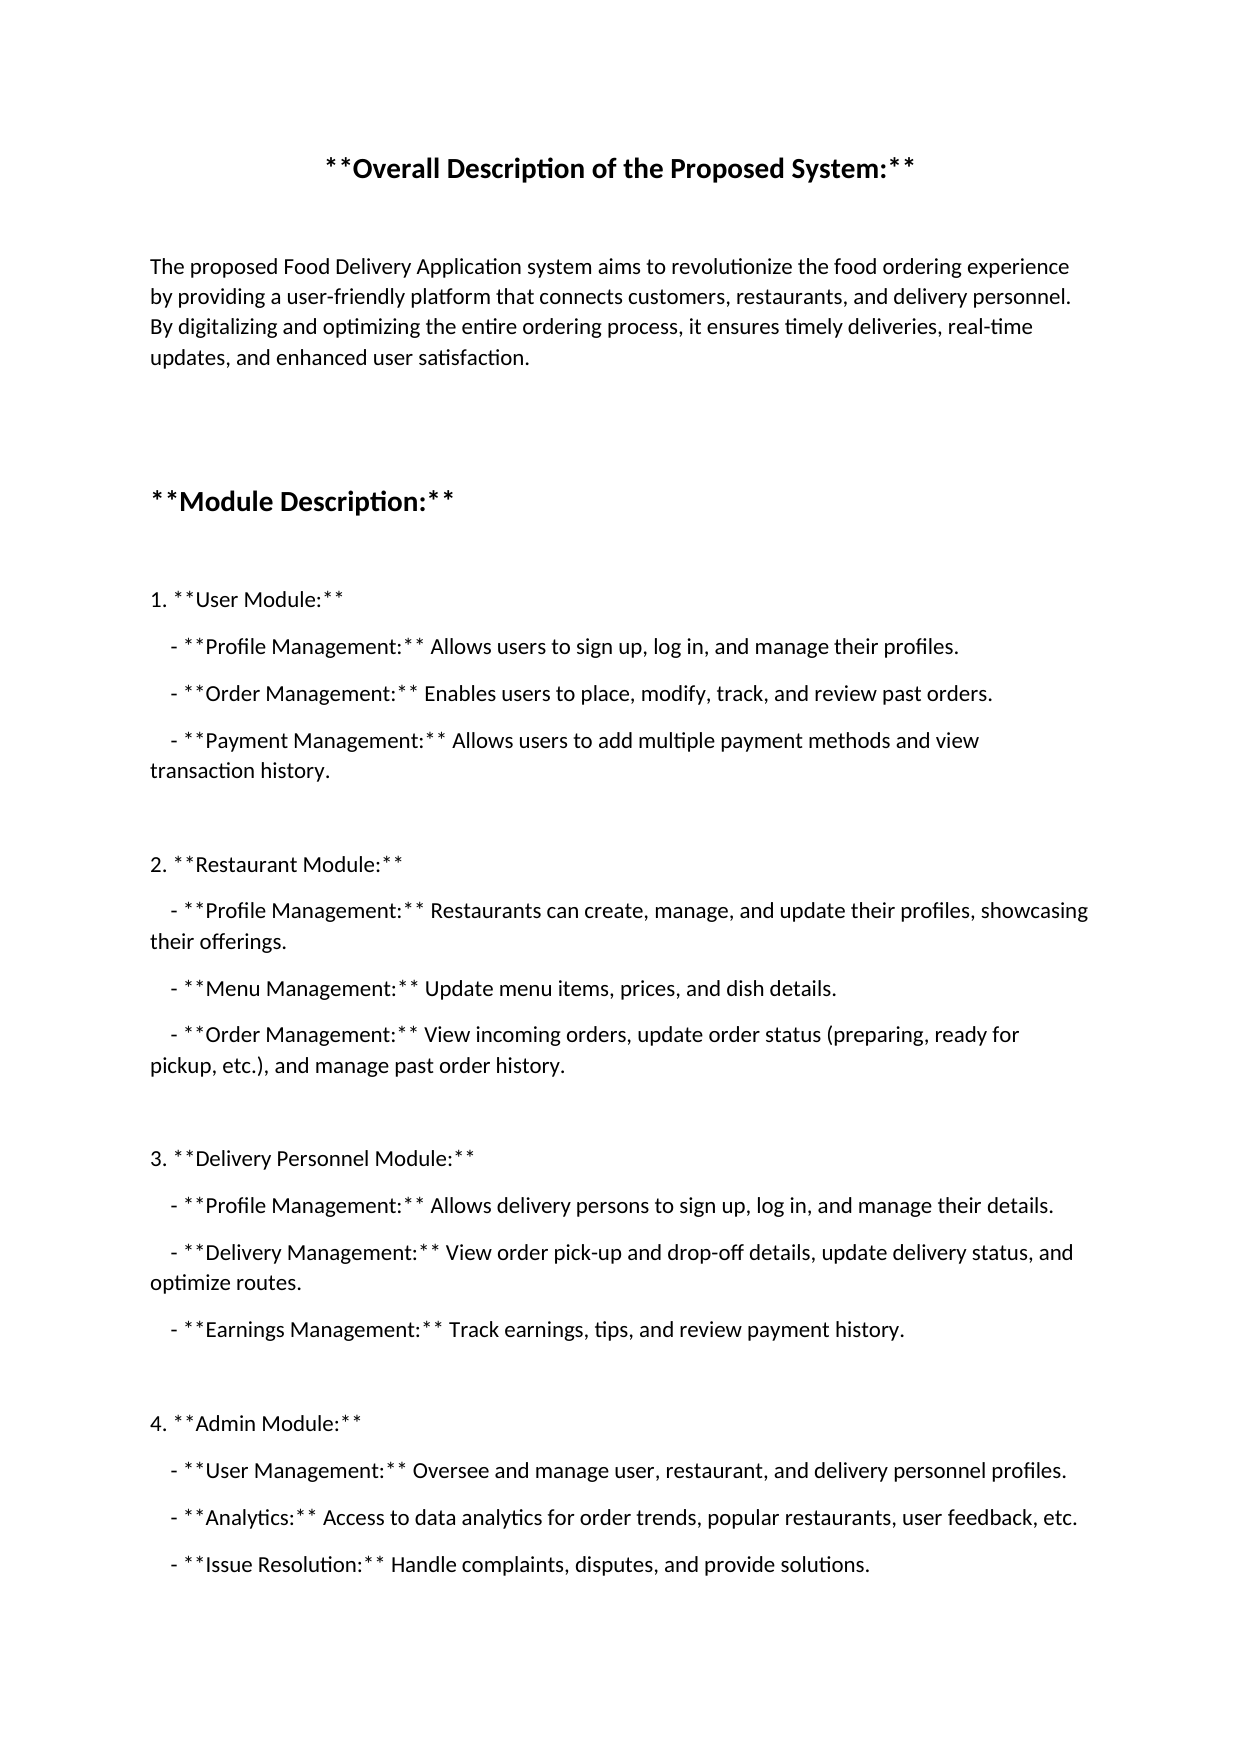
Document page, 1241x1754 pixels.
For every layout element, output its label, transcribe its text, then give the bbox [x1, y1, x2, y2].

text - **Delivery Management:** View order pick-up and drop-off details, update delivery status, and optimize routes. [150, 1238, 1090, 1297]
text The proposed Food Delivery Application system aims to revolutionize the food ordering experience by providing a user-friendly platform that connects customers, restaurants, and delivery personnel. By digitalizing and optimizing the entire ordering process, it ensures timely deliveries, real-time updates, and enhanced user satisfaction. [150, 252, 1090, 371]
text - **Earnings Management:** Track earnings, tips, and review payment history. [150, 1315, 1090, 1343]
text - **Order Management:** Enables users to place, modify, track, and review past orders. [150, 679, 1090, 707]
text - **Issue Resolution:** Handle complaints, disputes, and provide solutions. [150, 1550, 1090, 1578]
text - **Menu Management:** Update menu items, prices, and dish details. [150, 974, 1090, 1002]
text - **Profile Management:** Restaurants can create, manage, and update their profiles, showcasing their offerings. [150, 897, 1090, 955]
text 4. **Admin Module:** [150, 1409, 1090, 1437]
text - **User Management:** Oversee and manage user, restaurant, and delivery personnel profiles. [150, 1456, 1090, 1484]
text - **Payment Management:** Allows users to add multiple payment methods and view transaction history. [150, 726, 1090, 784]
text - **Profile Management:** Allows delivery persons to sign up, log in, and manage their details. [150, 1191, 1090, 1219]
text 2. **Restaurant Module:** [150, 850, 1090, 878]
text 3. **Delivery Personnel Module:** [150, 1144, 1090, 1173]
text **Module Description:** [150, 483, 1090, 519]
text - **Order Management:** View incoming orders, update order status (preparing, ready for pickup, etc.), and manage past order history. [150, 1021, 1090, 1079]
text 1. **User Module:** [150, 585, 1090, 613]
text **Overall Description of the Proposed System:** [150, 150, 1090, 186]
text - **Profile Management:** Allows users to sign up, log in, and manage their profiles. [150, 632, 1090, 660]
text - **Analytics:** Access to data analytics for order trends, popular restaurants, user feedback, etc. [150, 1503, 1090, 1531]
